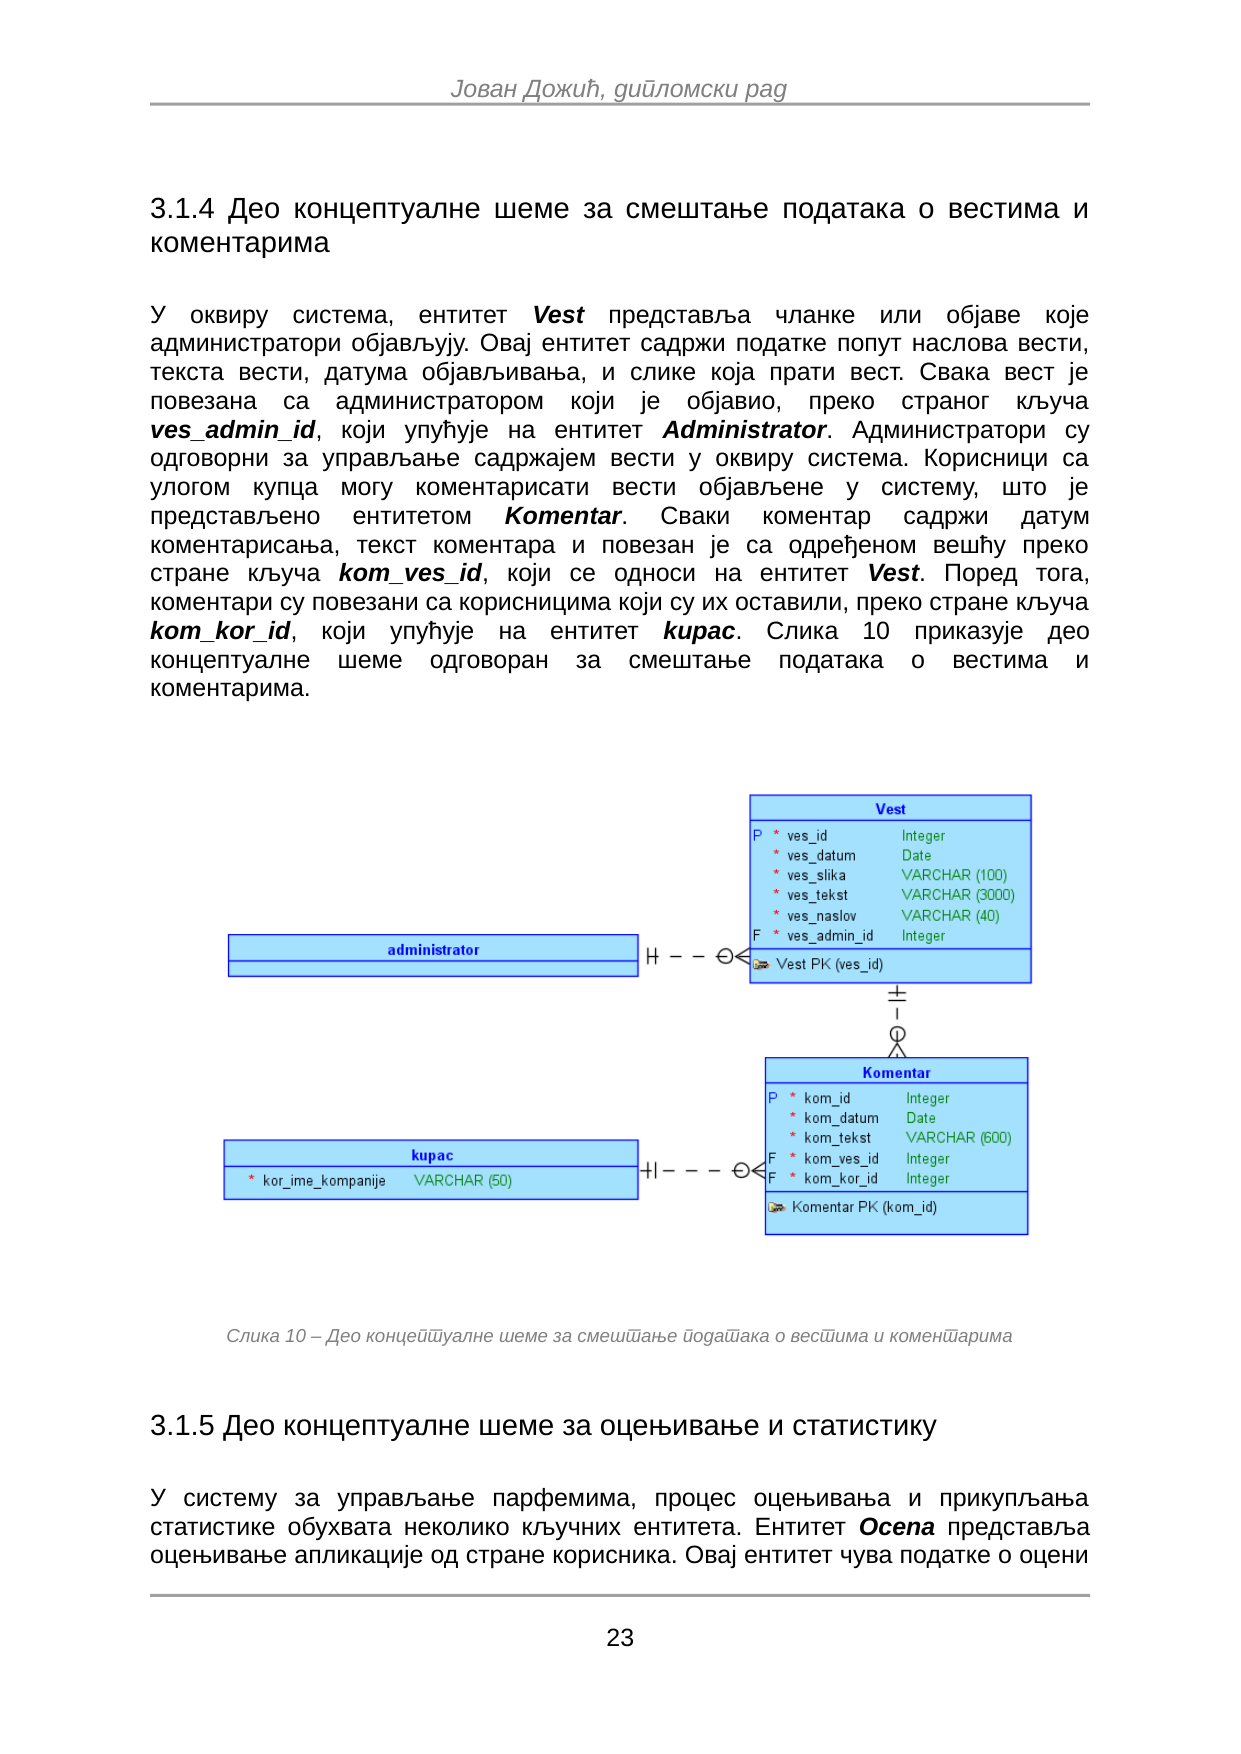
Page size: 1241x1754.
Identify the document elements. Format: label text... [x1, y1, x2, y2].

picture [150, 755, 1091, 1312]
text У оквиру система, ентитет Vest представља чланке или објаве које администратори објављују. Овај ентитет садржи податке попут наслова вести, текста вести, датума објављивања, и слике која прати вест. Свака вест је повезана са администратором који је објавио, преко страног кључа ves_admin_id, који упућује на ентитет Administrator. Администратори су одговорни за управљање садржајем вести у оквиру система. Корисници са улогом купца могу коментарисати вести објављене у систему, што је представљено ентитетом Komentar. Сваки коментар садржи датум коментарисања, текст коментара и повезан је са одређеном вешћу преко стране кључа kom_ves_id, који се односи на ентитет Vest. Поред тога, коментари су повезани са корисницима који су их оставили, преко стране кључа kom_kor_id, који упућује на ентитет kupac. Слика 10 приказује део концептуалне шеме одговоран за смештање података о вестима и коментарима. [150, 299, 1090, 702]
text Слика 10 – Део концептуалне шеме за смештање података о вестима и коментарима [150, 1324, 1090, 1346]
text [150, 1483, 1090, 1569]
subtitle 3.1.4 Део концептуалне шеме за смештање података о вестима и коментарима [150, 191, 1090, 258]
subtitle 3.1.5 Део концептуалне шеме за оцењивање и статистику [150, 1408, 1090, 1442]
